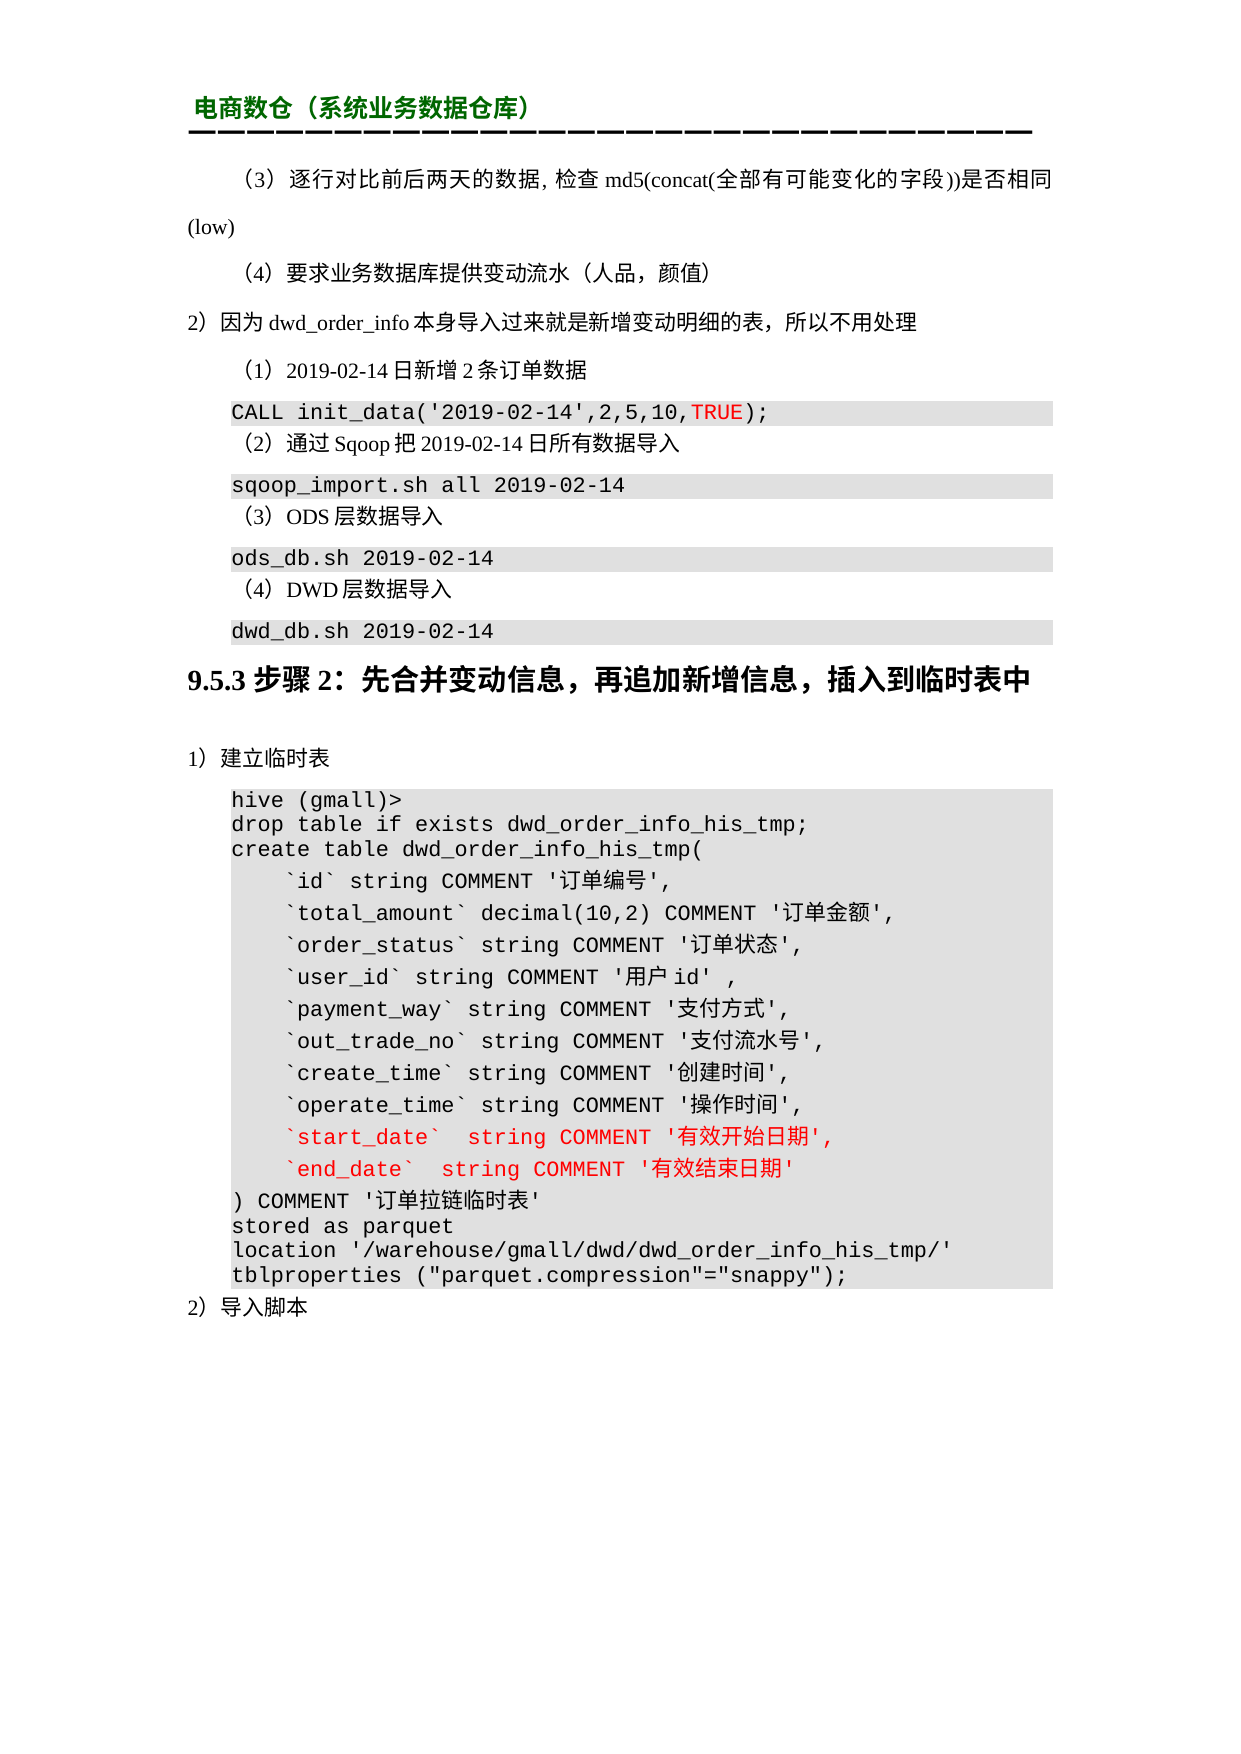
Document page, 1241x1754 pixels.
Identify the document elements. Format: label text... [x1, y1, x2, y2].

text `end_date` string COMMENT '有效结束日期' [231, 1151, 1053, 1183]
text CALL init_data('2019-02-14',2,5,10,TRUE); [231, 401, 1053, 426]
subtitle 9.5.3 步骤2：先合并变动信息，再追加新增信息，插入到临时表中 [187, 645, 1053, 710]
text tblproperties ("parquet.compression"="snappy"); [231, 1264, 1053, 1289]
text location '/warehouse/gmall/dwd/dwd_order_info_his_tmp/' [231, 1240, 1053, 1264]
text ods_db.sh 2019-02-14 [231, 547, 1053, 572]
text 1）建立临时表 [187, 740, 1053, 773]
text `payment_way` string COMMENT '支付方式', [231, 991, 1053, 1023]
text sqoop_import.sh all 2019-02-14 [231, 474, 1053, 499]
text dwd_db.sh 2019-02-14 [231, 620, 1053, 645]
text （2）通过Sqoop把2019-02-14日所有数据导入 [187, 426, 1053, 458]
text `id` string COMMENT '订单编号', [231, 863, 1053, 895]
text `create_time` string COMMENT '创建时间', [231, 1055, 1053, 1087]
text `total_amount` decimal(10,2) COMMENT '订单金额', [231, 895, 1053, 927]
text `start_date` string COMMENT '有效开始日期', [231, 1119, 1053, 1151]
text （1）2019-02-14日新增2条订单数据 [187, 352, 1053, 385]
text `order_status` string COMMENT '订单状态', [231, 927, 1053, 959]
text stored as parquet [231, 1215, 1053, 1240]
text ) COMMENT '订单拉链临时表' [231, 1183, 1053, 1215]
text （4）DWD层数据导入 [187, 572, 1053, 604]
text `user_id` string COMMENT '用户id' , [231, 959, 1053, 991]
text `operate_time` string COMMENT '操作时间', [231, 1087, 1053, 1119]
text 2）导入脚本 [187, 1289, 1053, 1322]
text （3）逐行对比前后两天的数据, 检查md5(concat(全部有可能变化的字段))是否相同(low) [187, 162, 1053, 243]
text create table dwd_order_info_his_tmp( [231, 838, 1053, 863]
text （4）要求业务数据库提供变动流水（人品，颜值） [187, 256, 1053, 288]
text hive (gmall)> [231, 789, 1053, 813]
text drop table if exists dwd_order_info_his_tmp; [231, 813, 1053, 838]
text `out_trade_no` string COMMENT '支付流水号', [231, 1023, 1053, 1055]
text （3）ODS层数据导入 [187, 499, 1053, 531]
text 2）因为dwd_order_info本身导入过来就是新增变动明细的表，所以不用处理 [187, 304, 1053, 337]
